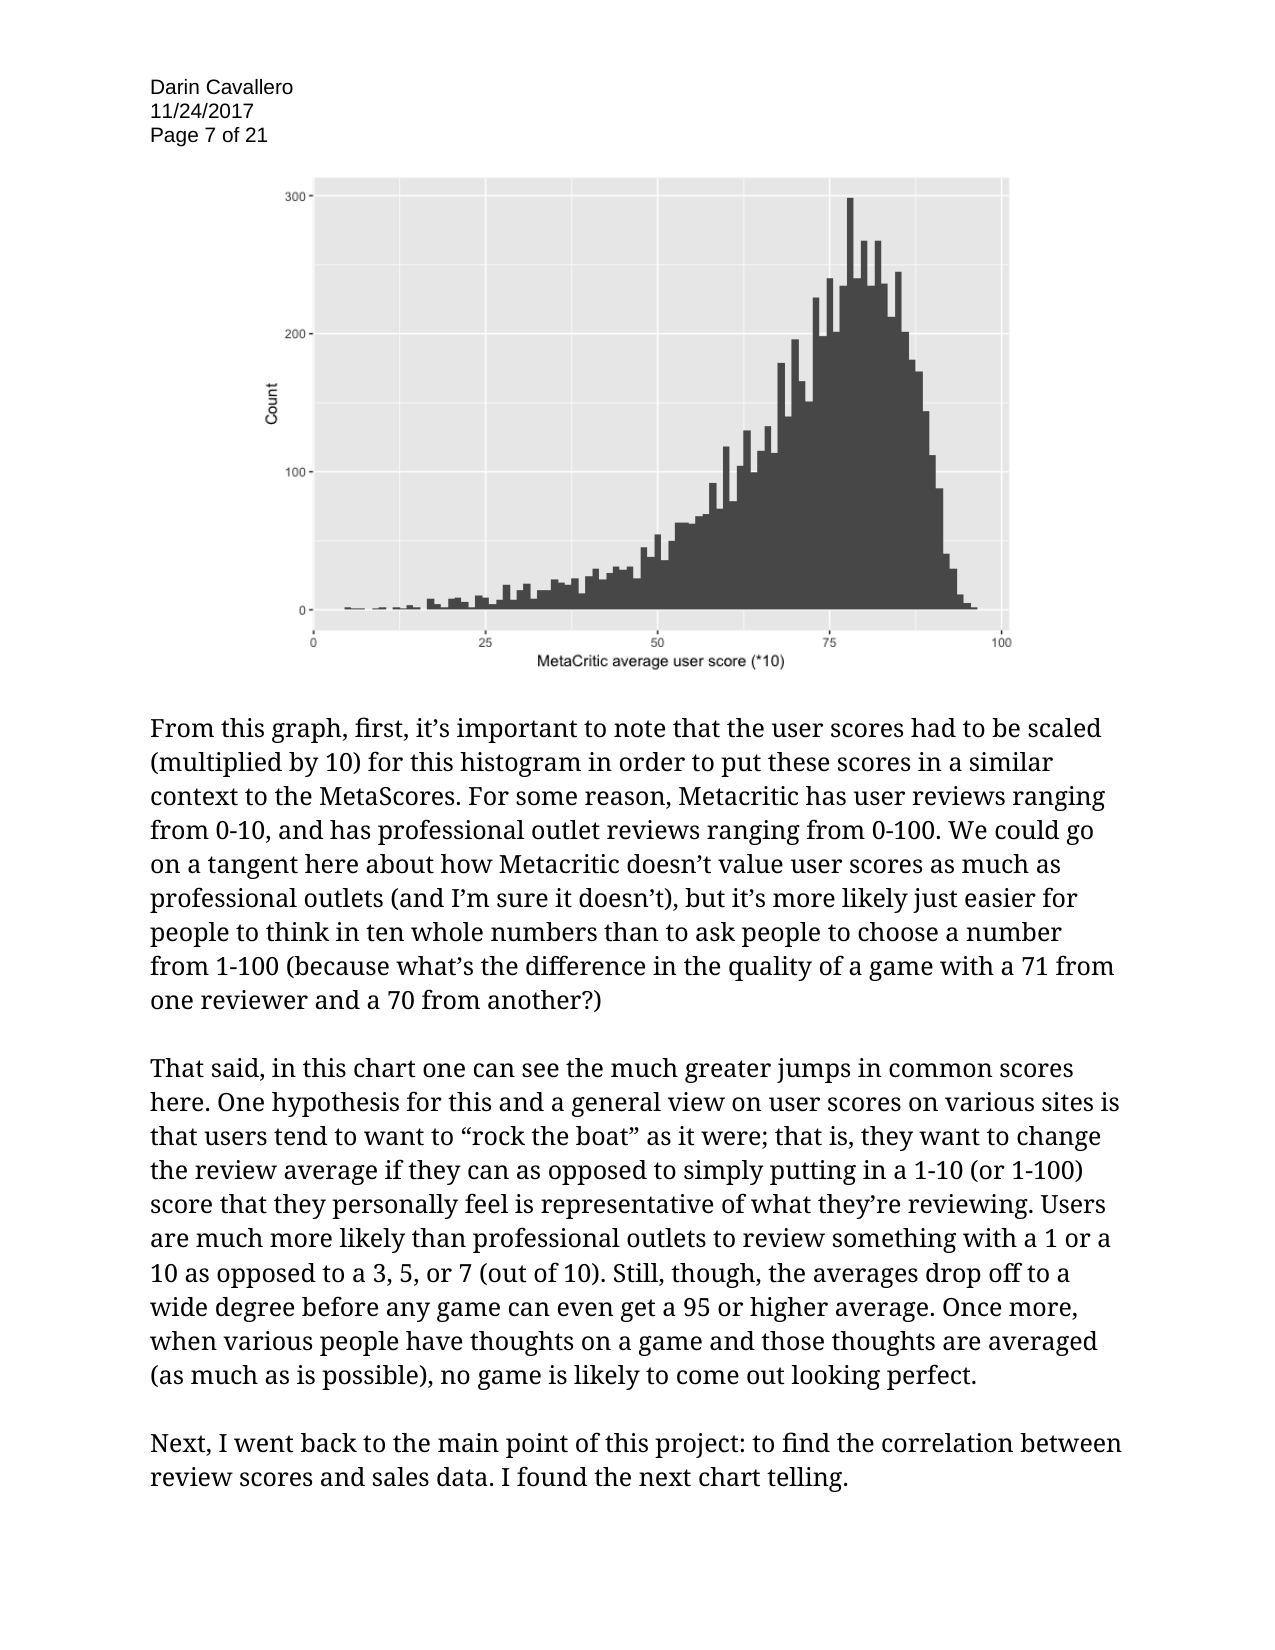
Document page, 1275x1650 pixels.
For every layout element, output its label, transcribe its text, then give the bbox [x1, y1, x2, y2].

text That said, in this chart one can see the much greater jumps in common scores here. One hypothesis for this and a general view on user scores on various sites is that users tend to want to “rock the boat” as it were; that is, they want to change the review average if they can as opposed to simply putting in a 1-10 (or 1-100) score that they personally feel is representative of what they’re reviewing. Users are much more likely than professional outlets to review something with a 1 or a 10 as opposed to a 3, 5, or 7 (out of 10). Still, though, the averages drop off to a wide degree before any game can even get a 95 or higher average. Once more, when various people have thoughts on a game and those thoughts are averaged (as much as is possible), no game is likely to come out looking perfect. [150, 1051, 1125, 1391]
text Next, I went back to the main point of this project: to find the correlation between review scores and sales data. I found the next chart telling. [150, 1426, 1125, 1494]
picture [258, 170, 1017, 677]
text From this graph, first, it’s important to note that the user scores had to be scaled (multiplied by 10) for this histogram in order to put these scores in a similar context to the MetaScores. For some reason, Metacritic has user reviews ranging from 0-10, and has professional outlet reviews ranging from 0-100. We could go on a tangent here about how Metacritic doesn’t value user scores as much as professional outlets (and I’m sure it doesn’t), but it’s more likely just easier for people to think in ten whole numbers than to ask people to choose a number from 1-100 (because what’s the difference in the quality of a game with a 71 from one reviewer and a 70 from another?) [150, 710, 1125, 1017]
